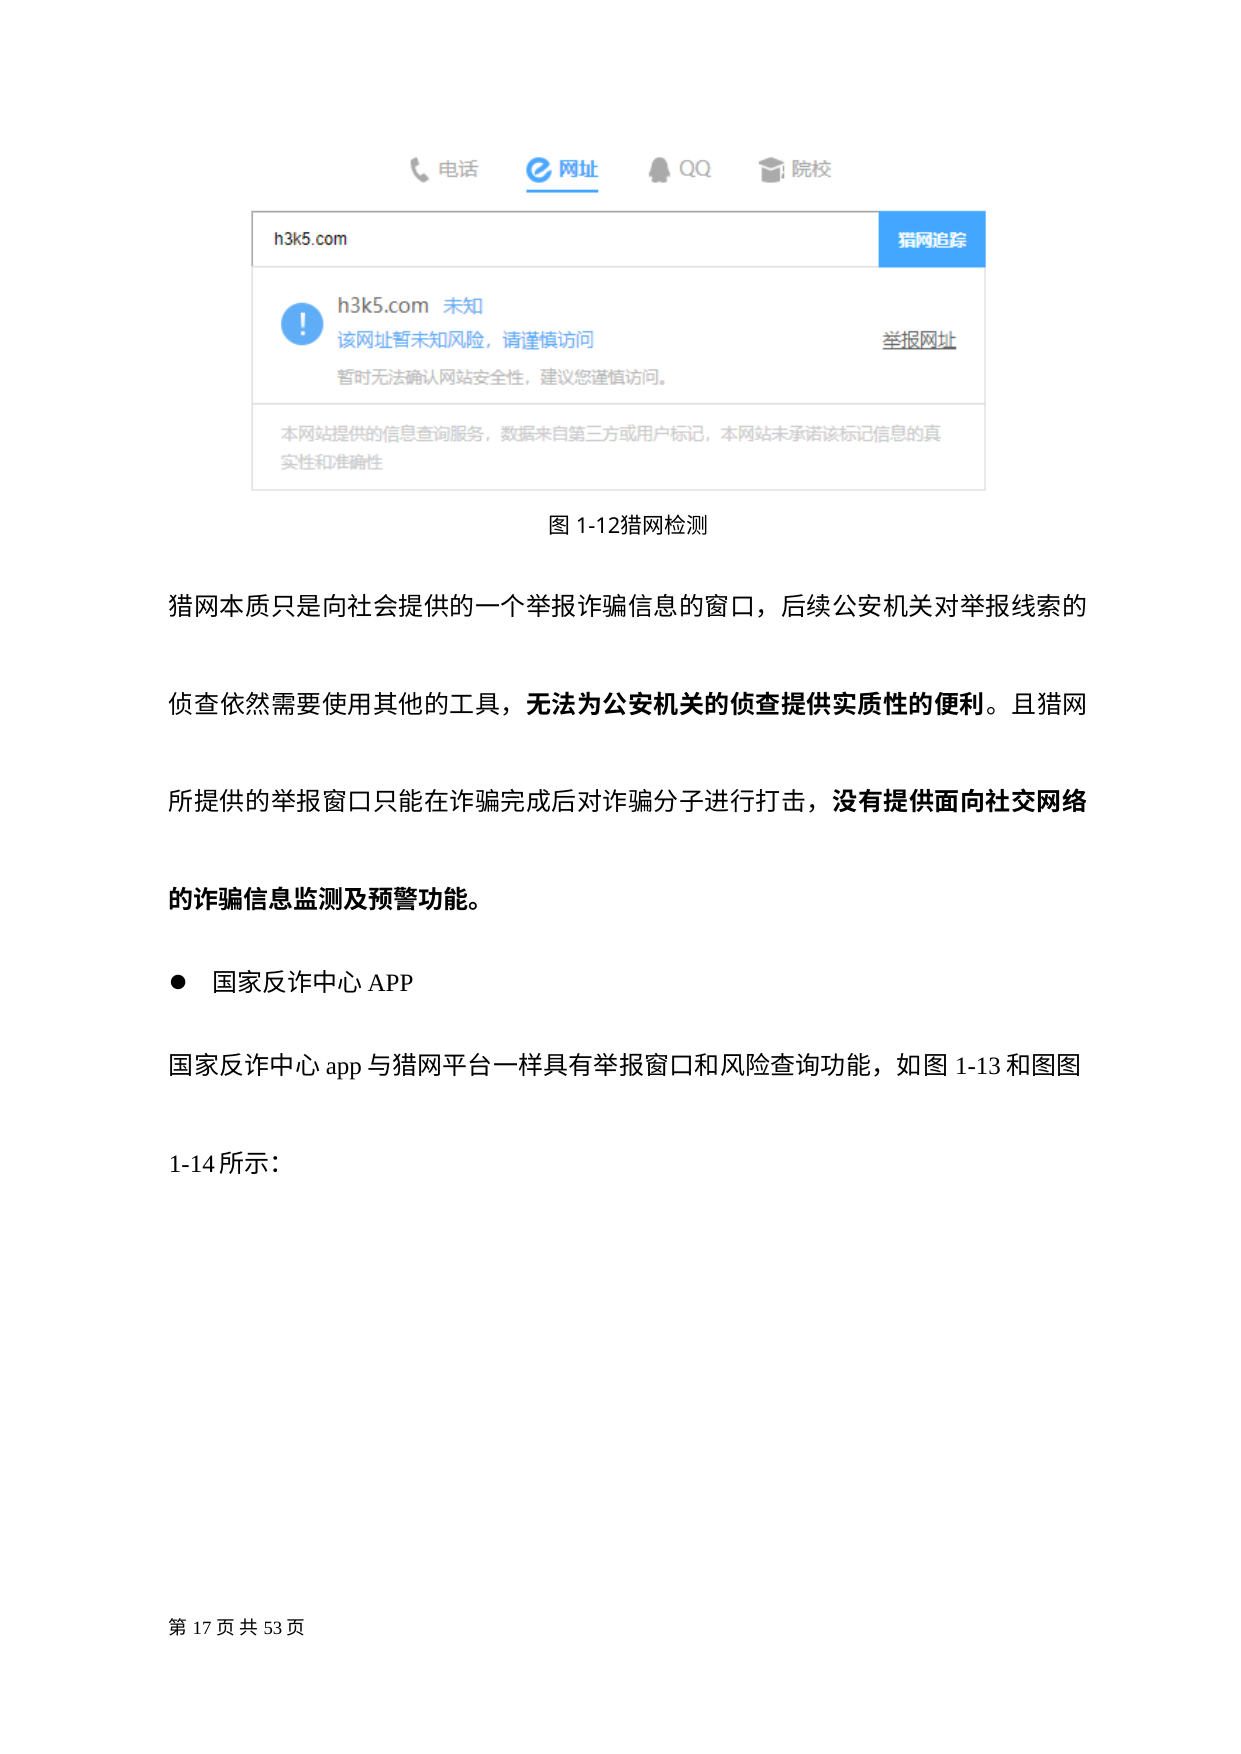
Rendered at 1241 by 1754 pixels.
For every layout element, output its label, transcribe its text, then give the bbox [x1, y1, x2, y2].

text 猎网本质只是向社会提供的一个举报诈骗信息的窗口，后续公安机关对举报线索的侦查依然需要使用其他的工具，无法为公安机关的侦查提供实质性的便利。且猎网所提供的举报窗口只能在诈骗完成后对诈骗分子进行打击，没有提供面向社交网络的诈骗信息监测及预警功能。 [169, 572, 1087, 930]
picture [239, 150, 1017, 498]
text 国家反诈中心app与猎网平台一样具有举报窗口和风险查询功能，如图 1-13和图图 1-14所示： [169, 1031, 1087, 1194]
list 国家反诈中心APP [169, 948, 1087, 1013]
